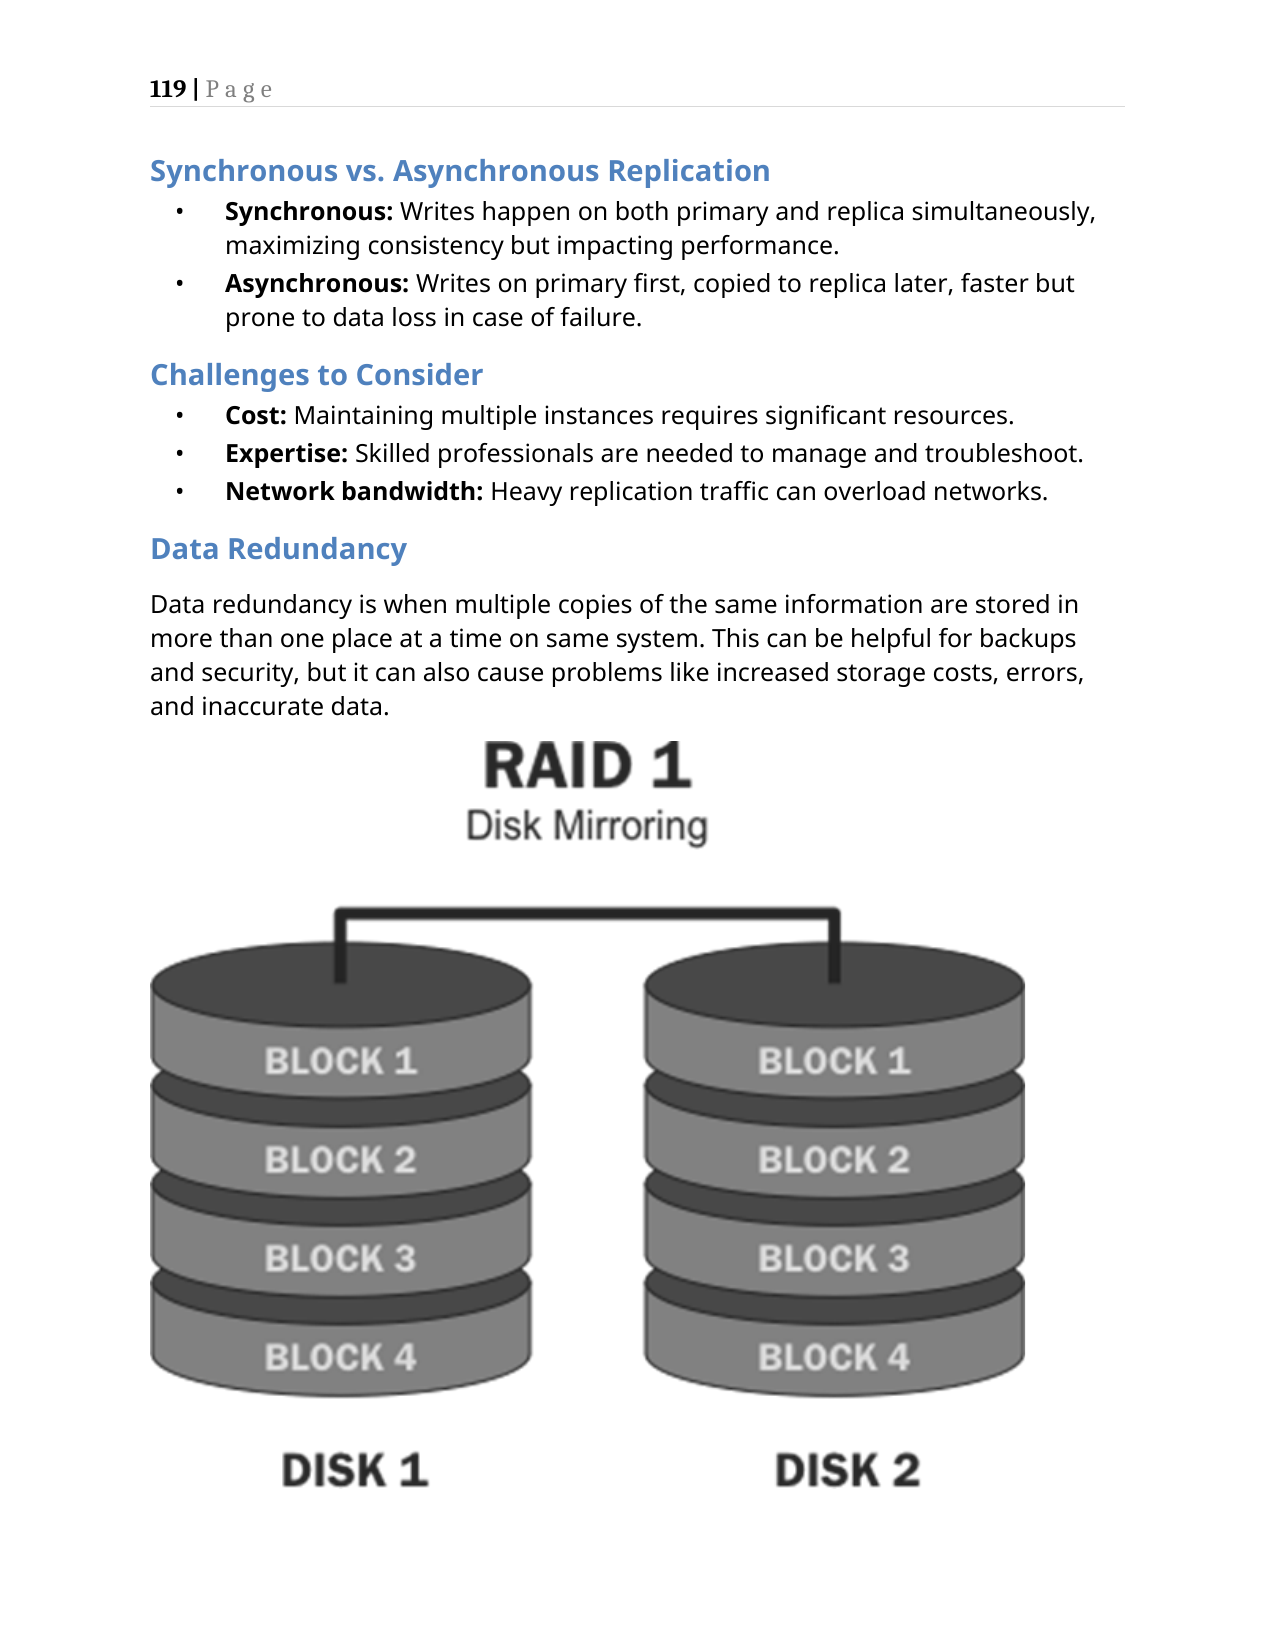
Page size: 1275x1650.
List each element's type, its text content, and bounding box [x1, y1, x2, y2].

list Cost: Maintaining multiple instances requires significant resources. [175, 398, 1125, 432]
subtitle Synchronous vs. Asynchronous Replication [150, 150, 1125, 190]
subtitle Data Redundancy [150, 528, 1125, 568]
picture [150, 741, 1025, 1489]
list Expertise: Skilled professionals are needed to manage and troubleshoot. [175, 436, 1125, 469]
list Network bandwidth: Heavy replication traffic can overload networks. [175, 473, 1125, 507]
subtitle Challenges to Consider [150, 354, 1125, 394]
list Asynchronous: Writes on primary first, copied to replica later, faster but prone to data loss in case of failure. [175, 265, 1125, 333]
list Synchronous: Writes happen on both primary and replica simultaneously, maximizing consistency but impacting performance. [175, 193, 1125, 262]
text Data redundancy is when multiple copies of the same information are stored in more than one place at a time on same system. This can be helpful for backups and security, but it can also cause problems like increased storage costs, errors, and inaccurate data. [150, 587, 1125, 723]
